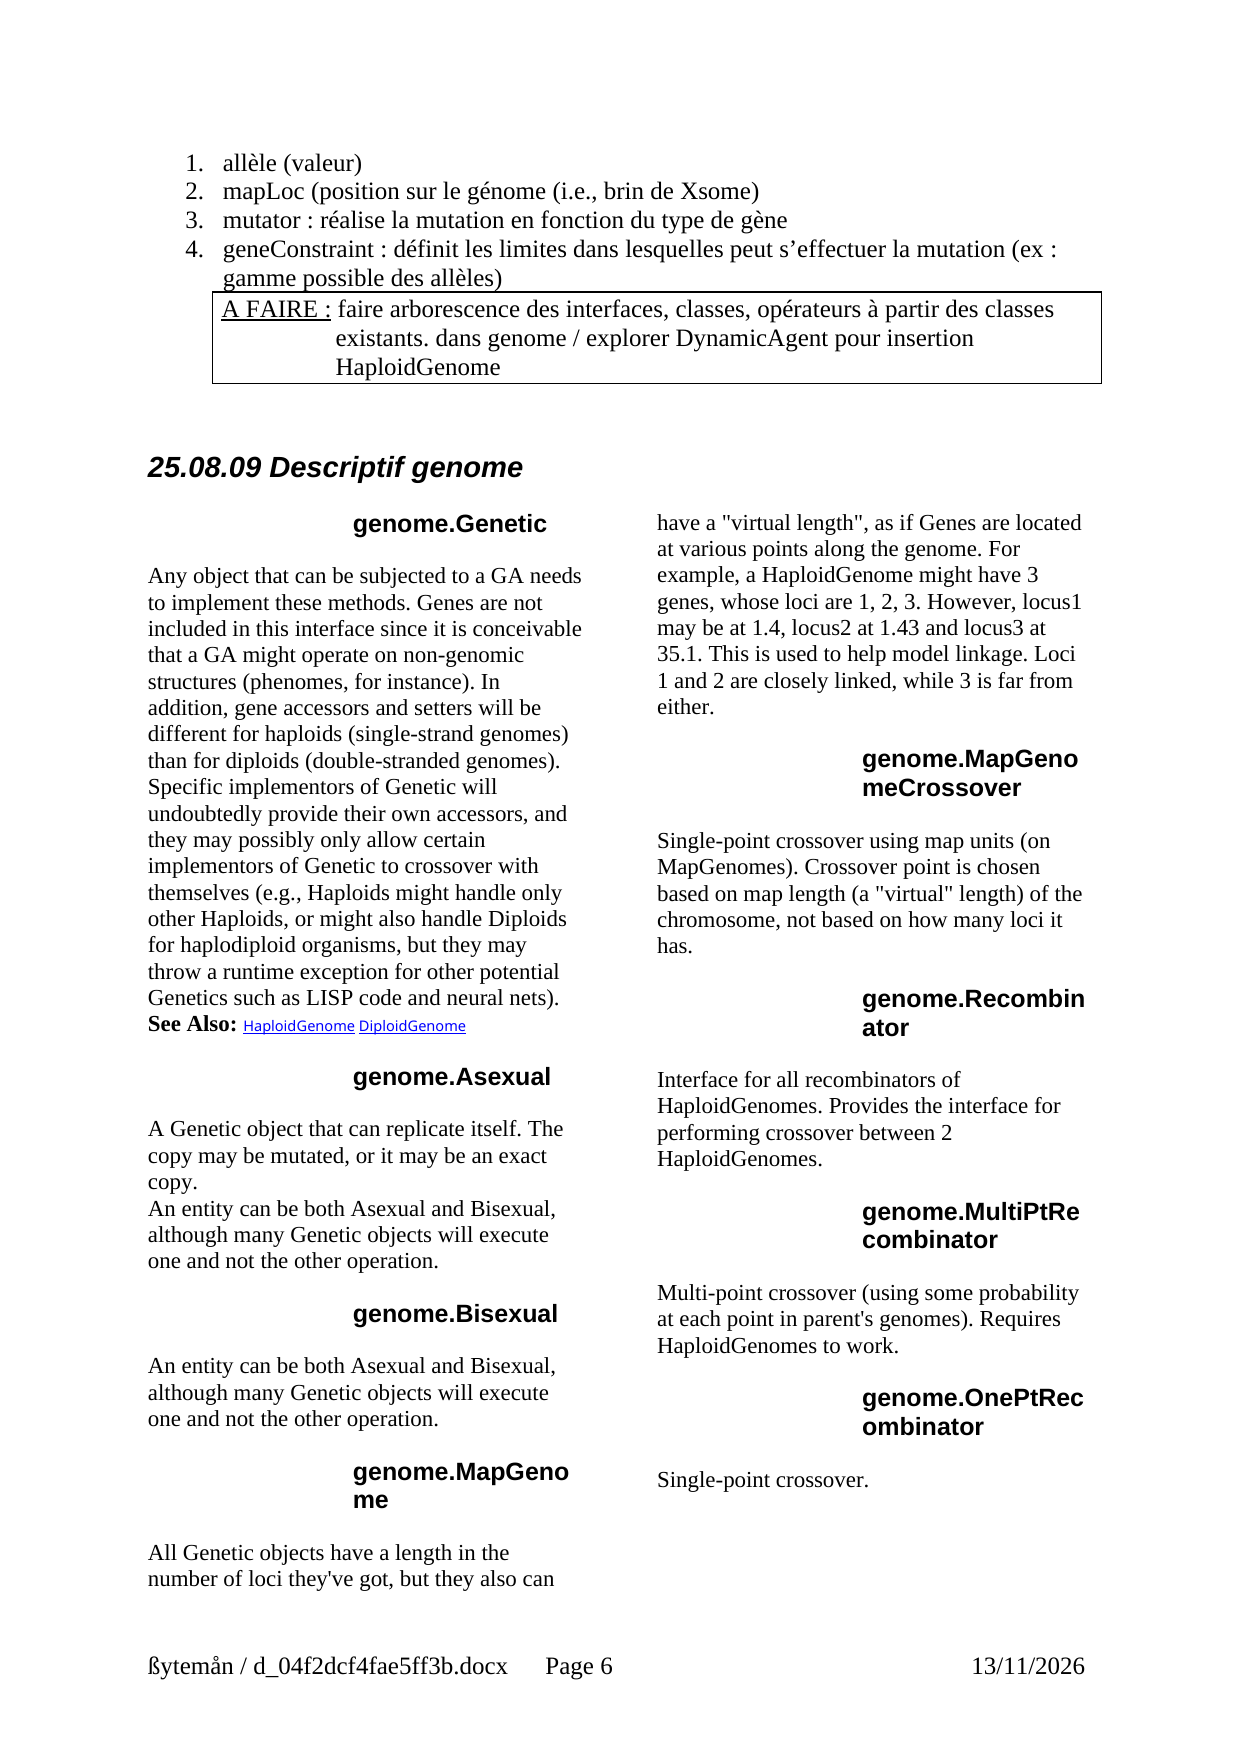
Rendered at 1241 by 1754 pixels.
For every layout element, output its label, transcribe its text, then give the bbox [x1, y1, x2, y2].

text All Genetic objects have a length in the number of loci they've got, but they also can have a "virtual length", as if Genes are located at various points along the genome. For example, a HaploidGenome might have 3 genes, whose loci are 1, 2, 3. However, locus1 may be at 1.4, locus2 at 1.43 and locus3 at 35.1. This is used to help model linkage. Loci 1 and 2 are closely linked, while 3 is far from either. [657, 509, 1093, 719]
text A Genetic object that can replicate itself. The copy may be mutated, or it may be an exact copy. An entity can be both Asexual and Bisexual, although many Genetic objects will execute one and not the other operation. [148, 1116, 583, 1274]
subtitle genome.MultiPtRecombinator [862, 1197, 1093, 1254]
list allèle (valeur) [185, 148, 1093, 176]
text An entity can be both Asexual and Bisexual, although many Genetic objects will execute one and not the other operation. [148, 1352, 583, 1431]
text Single-point crossover using map units (on MapGenomes). Crossover point is chosen based on map length (a "virtual" length) of the chromosome, not based on how many loci it has. [657, 827, 1093, 959]
text Single-point crossover. [657, 1466, 1093, 1492]
subtitle genome.OnePtRecombinator [862, 1383, 1093, 1441]
text Interface for all recombinators of HaploidGenomes. Provides the interface for performing crossover between 2 HaploidGenomes. [657, 1066, 1093, 1172]
subtitle genome.Bisexual [353, 1299, 583, 1327]
list mapLoc (position sur le génome (i.e., brin de Xsome) [185, 176, 1093, 205]
subtitle genome.Recombinator [862, 984, 1093, 1041]
text Multi-point crossover (using some probability at each point in parent's genomes). Requires HaploidGenomes to work. [657, 1279, 1093, 1358]
subtitle genome.MapGenomeCrossover [862, 744, 1093, 802]
subtitle genome.MapGenome [353, 1456, 583, 1514]
list geneConstraint : définit les limites dans lesquelles peut s’effectuer la mutation (ex : gamme possible des allèles) [185, 234, 1093, 291]
text A FAIRE : faire arborescence des interfaces, classes, opérateurs à partir des classes existants. dans genome / explorer DynamicAgent pour insertion HaploidGenome [213, 293, 1101, 383]
list mutator : réalise la mutation en fonction du type de gène [185, 205, 1093, 234]
subtitle 25.08.09 Descriptif genome [148, 450, 1093, 484]
text Any object that can be subjected to a GA needs to implement these methods. Genes are not included in this interface since it is conceivable that a GA might operate on non-genomic structures (phenomes, for instance). In addition, gene accessors and setters will be different for haploids (single-strand genomes) than for diploids (double-stranded genomes). Specific implementors of Genetic will undoubtedly provide their own accessors, and they may possibly only allow certain implementors of Genetic to crossover with themselves (e.g., Haploids might handle only other Haploids, or might also handle Diploids for haplodiploid organisms, but they may throw a runtime exception for other potential Genetics such as LISP code and neural nets). See Also: HaploidGenome DiploidGenome [148, 562, 583, 1037]
subtitle genome.Asexual [353, 1062, 583, 1091]
subtitle genome.Genetic [353, 509, 583, 537]
